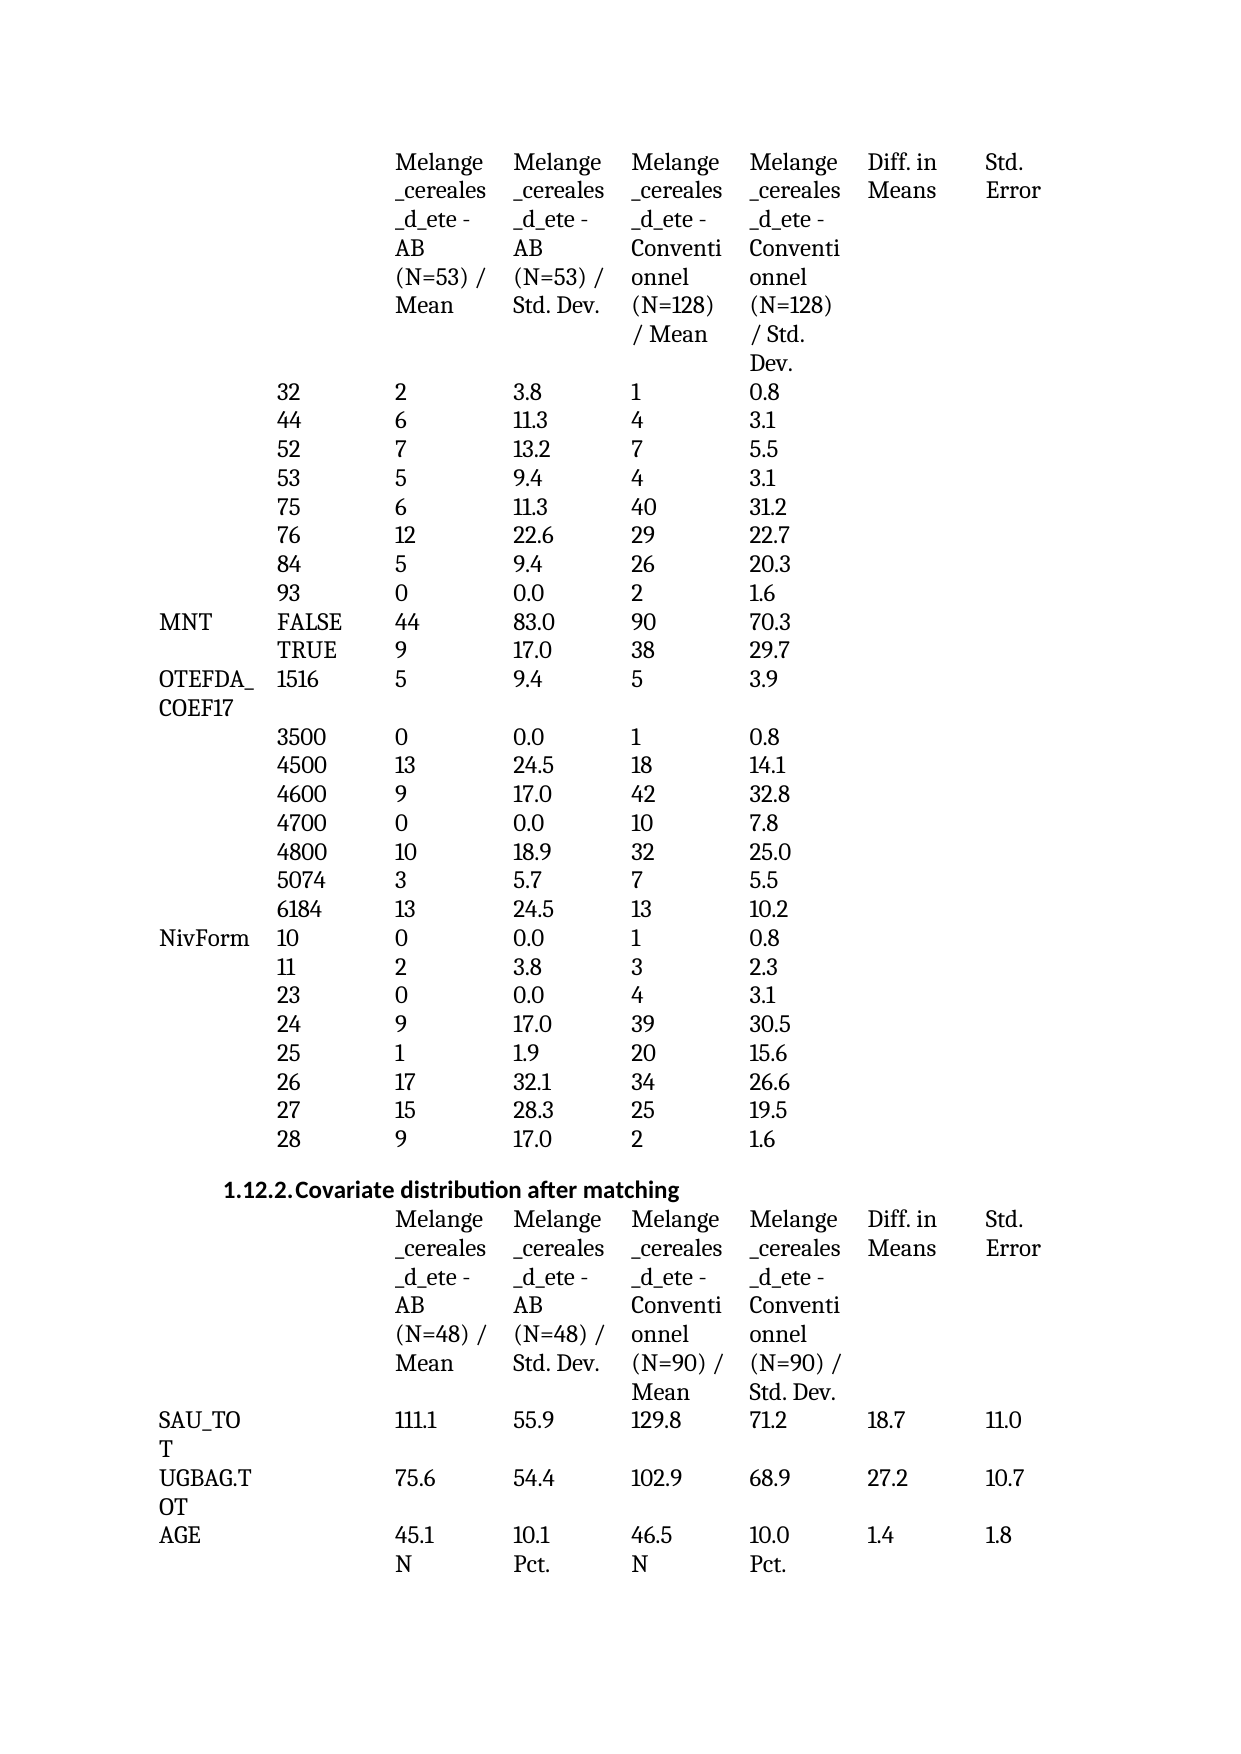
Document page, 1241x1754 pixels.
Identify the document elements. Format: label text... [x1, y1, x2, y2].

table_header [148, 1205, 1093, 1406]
subtitle Covariate distribution after matching [223, 1175, 1093, 1205]
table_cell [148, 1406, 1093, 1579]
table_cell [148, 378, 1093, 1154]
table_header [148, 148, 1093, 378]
